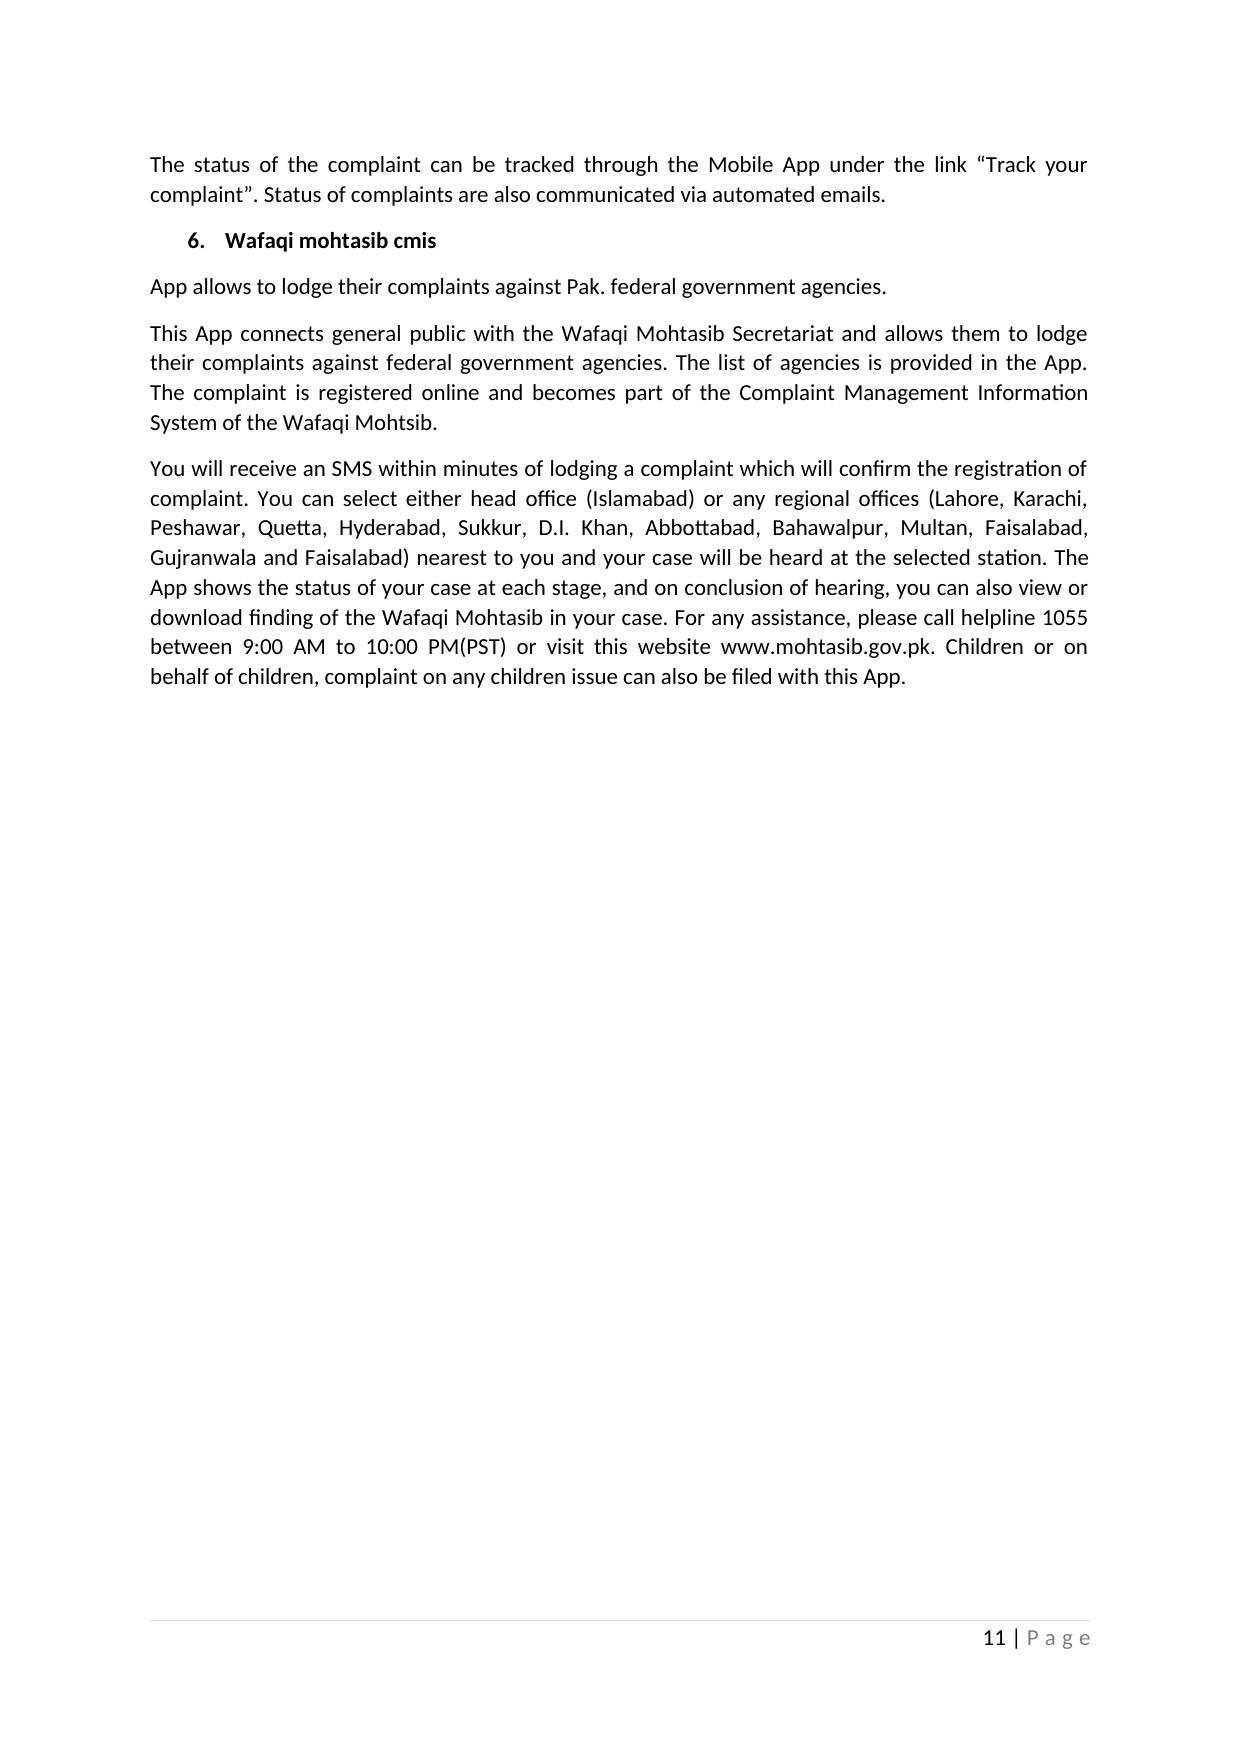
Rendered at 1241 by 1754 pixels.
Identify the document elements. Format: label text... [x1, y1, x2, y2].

text This App connects general public with the Wafaqi Mohtasib Secretariat and allows them to lodge their complaints against federal government agencies. The list of agencies is provided in the App. The complaint is registered online and becomes part of the Complaint Management Information System of the Wafaqi Mohtsib. [150, 319, 1090, 436]
text App allows to lodge their complaints against Pak. federal government agencies. [150, 272, 1090, 300]
text The status of the complaint can be tracked through the Mobile App under the link “Track your complaint”. Status of complaints are also communicated via automated emails. [150, 150, 1090, 208]
list Wafaqi mohtasib cmis [187, 226, 1090, 254]
text You will receive an SMS within minutes of lodging a complaint which will confirm the registration of complaint. You can select either head office (Islamabad) or any regional offices (Lahore, Karachi, Peshawar, Quetta, Hyderabad, Sukkur, D.I. Khan, Abbottabad, Bahawalpur, Multan, Faisalabad, Gujranwala and Faisalabad) nearest to you and your case will be heard at the selected station. The App shows the status of your case at each stage, and on conclusion of hearing, you can also view or download finding of the Wafaqi Mohtasib in your case. For any assistance, please call helpline 1055 between 9:00 AM to 10:00 PM(PST) or visit this website www.mohtasib.gov.pk. Children or on behalf of children, complaint on any children issue can also be filed with this App. [150, 454, 1090, 690]
